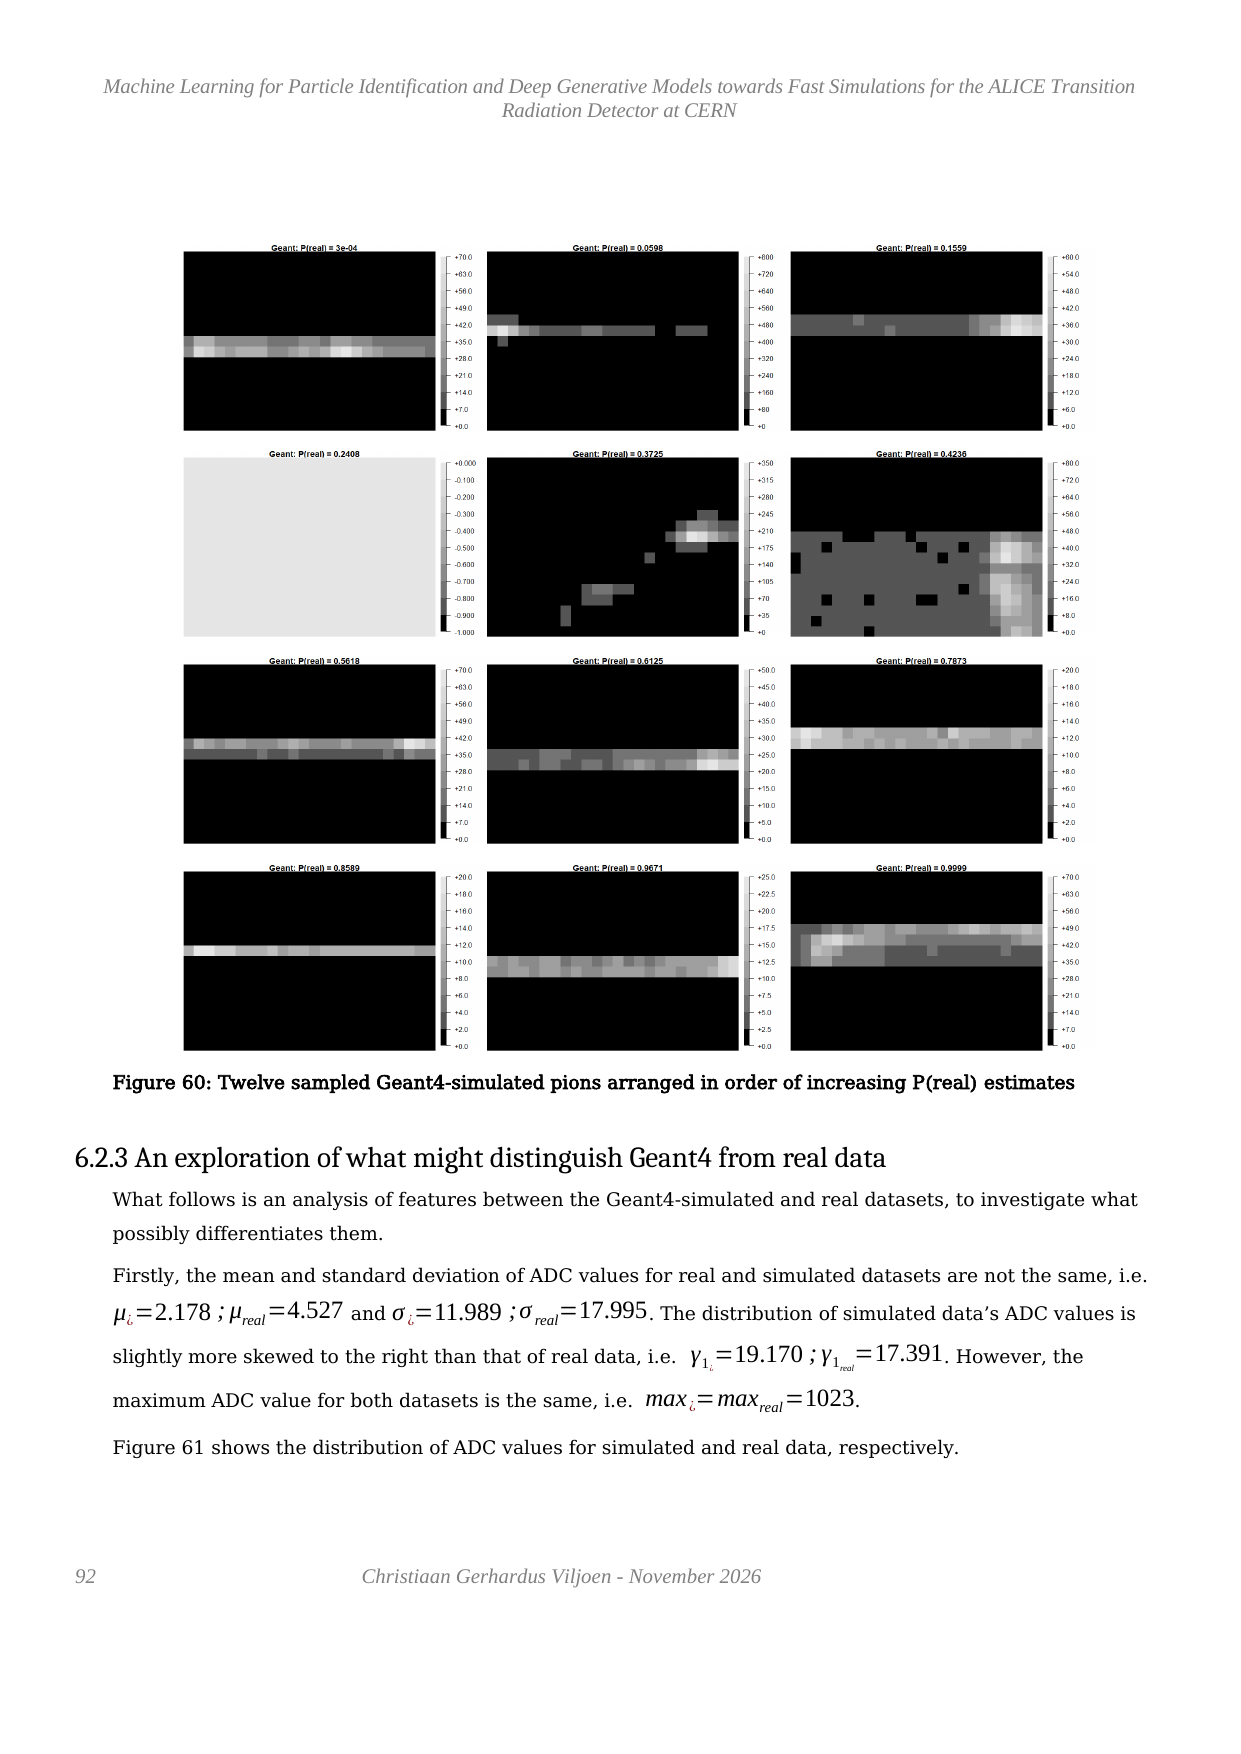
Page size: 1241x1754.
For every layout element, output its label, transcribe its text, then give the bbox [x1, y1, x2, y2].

picture [183, 656, 1095, 844]
text Firstly, the mean and standard deviation of ADC values for real and simulated datasets are not the same, i.e. and . The distribution of simulated data’s ADC values is slightly more skewed to the right than that of real data, i.e. . However, the maximum ADC value for both datasets is the same, i.e. . [112, 1263, 1165, 1416]
text Figure 61 shows the distribution of ADC values for simulated and real data, respectively. [112, 1435, 1165, 1458]
text Figure 60: Twelve sampled Geant4-simulated pions arranged in order of increasing P(real) estimates [112, 1070, 1165, 1093]
text What follows is an analysis of features between the Geant4-simulated and real datasets, to investigate what possibly differentiates them. [112, 1187, 1165, 1244]
picture [183, 243, 1095, 431]
picture [183, 863, 1095, 1051]
subtitle An exploration of what might distinguish Geant4 from real data [75, 1141, 1165, 1175]
picture [183, 450, 1095, 637]
